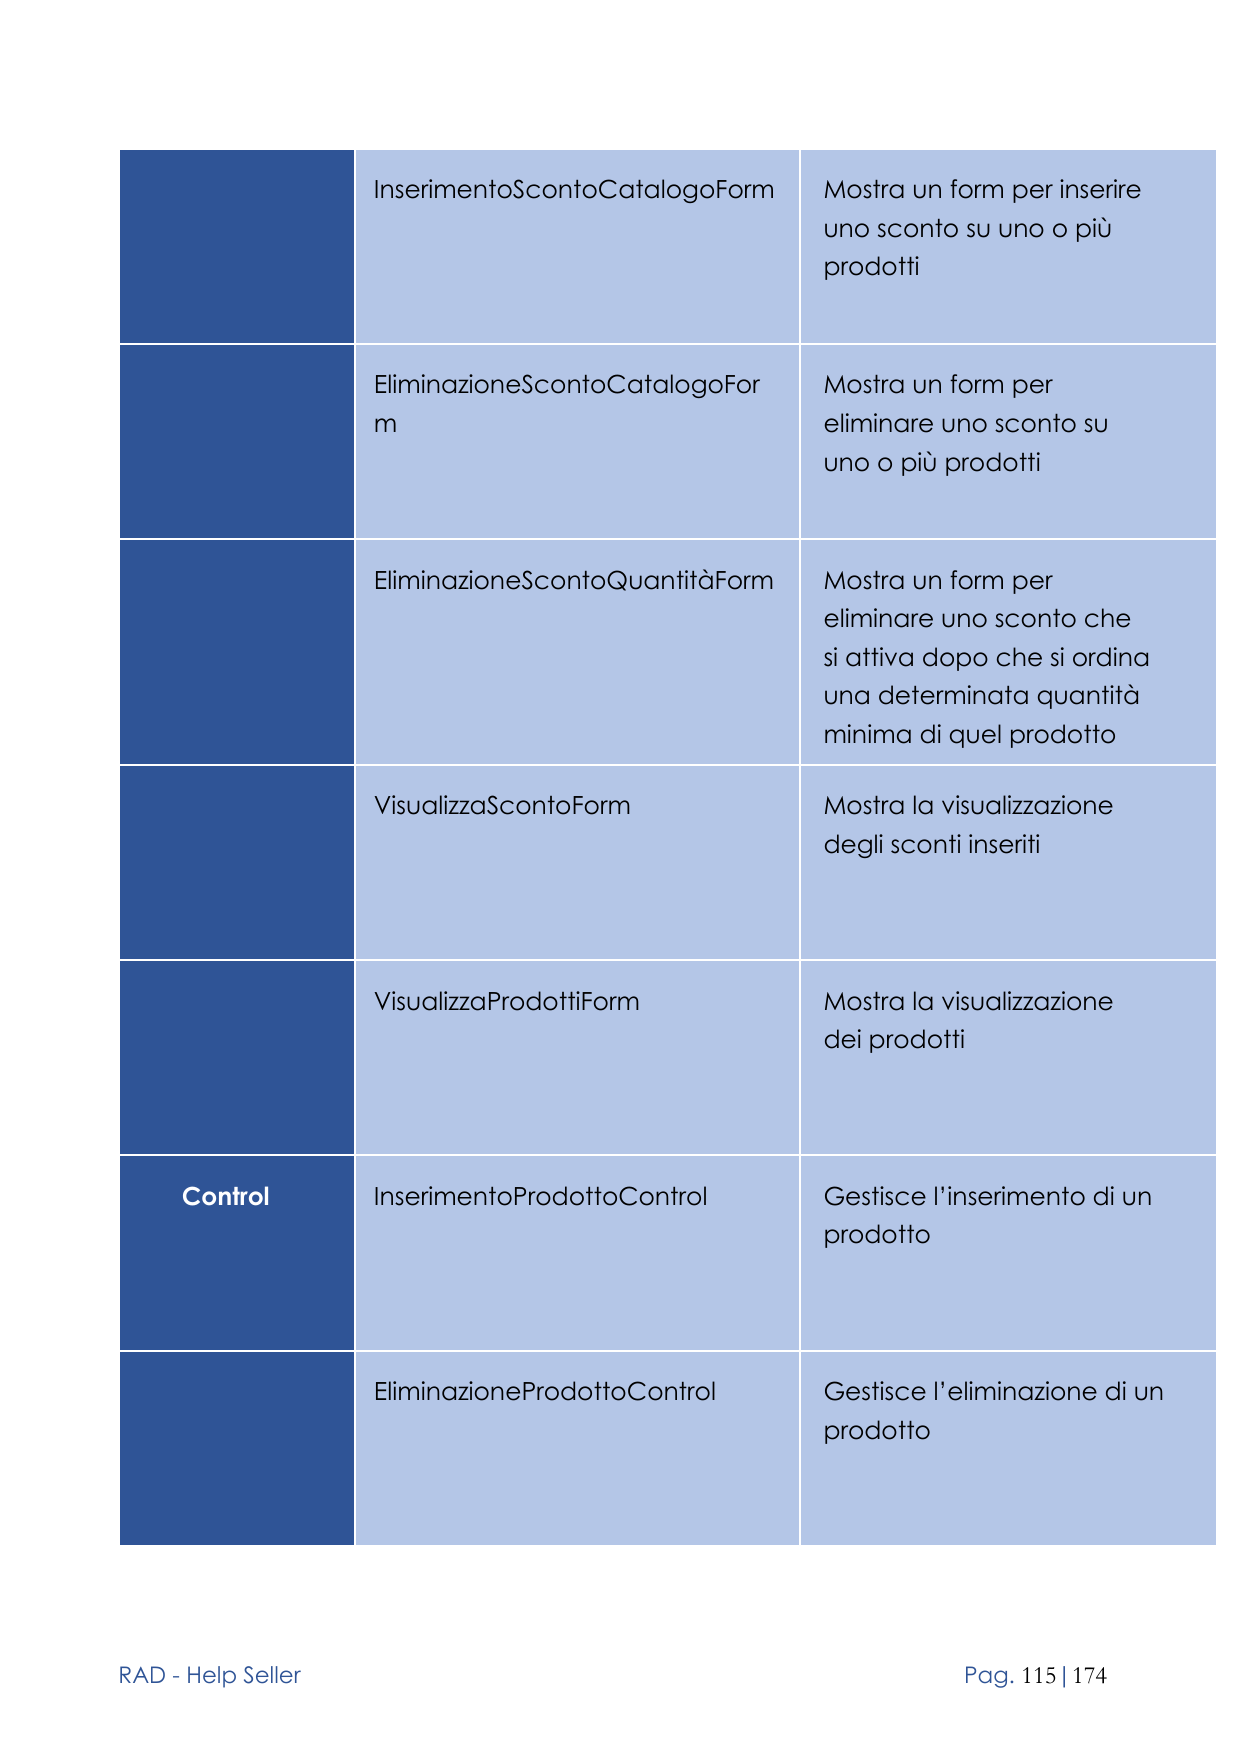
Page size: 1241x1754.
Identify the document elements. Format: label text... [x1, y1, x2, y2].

table_cell [120, 150, 354, 343]
table_cell Gestisce l’inserimento di un prodotto [801, 1156, 1216, 1350]
table_cell Gestisce l’eliminazione di un prodotto [801, 1352, 1216, 1545]
table_cell Mostra la visualizzazione dei prodotti [801, 961, 1216, 1154]
table_cell EliminazioneScontoQuantitàForm [356, 540, 799, 764]
table_cell Mostra un form per eliminare uno sconto che si attiva dopo che si ordina una determinata quantità minima di quel prodotto [801, 540, 1216, 764]
table_cell InserimentoScontoCatalogoForm [356, 150, 799, 343]
table_cell Control [120, 1156, 354, 1350]
table_cell [120, 766, 354, 959]
table_cell EliminazioneScontoCatalogoForm [356, 345, 799, 538]
table_cell EliminazioneProdottoControl [356, 1352, 799, 1545]
table_cell VisualizzaProdottiForm [356, 961, 799, 1154]
table_cell InserimentoProdottoControl [356, 1156, 799, 1350]
table_cell [120, 961, 354, 1154]
table_cell Mostra un form per eliminare uno sconto su uno o più prodotti [801, 345, 1216, 538]
table_cell VisualizzaScontoForm [356, 766, 799, 959]
table_cell [120, 345, 354, 538]
table_cell [120, 540, 354, 764]
table_cell Mostra la visualizzazione degli sconti inseriti [801, 766, 1216, 959]
table_cell [120, 1352, 354, 1545]
table_cell Mostra un form per inserire uno sconto su uno o più prodotti [801, 150, 1216, 343]
